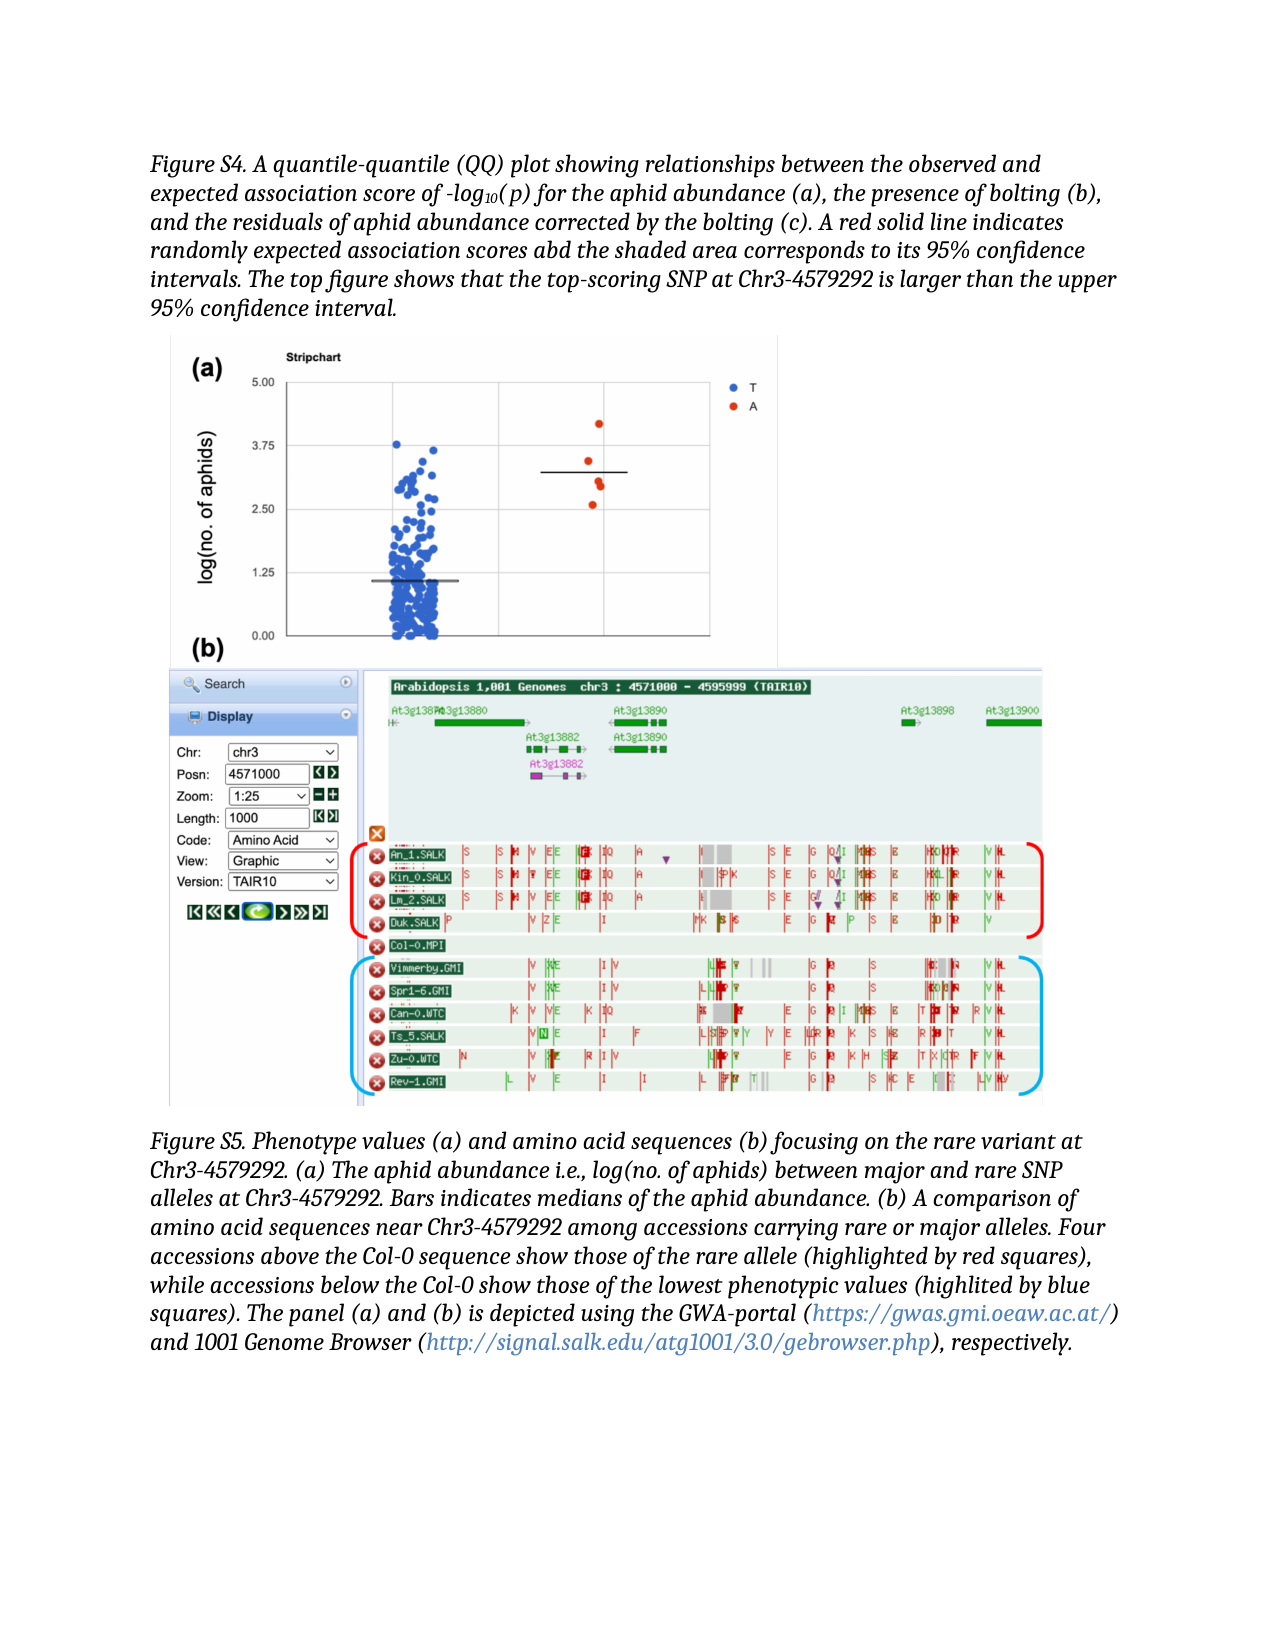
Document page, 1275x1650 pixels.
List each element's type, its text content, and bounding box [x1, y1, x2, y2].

text Figure S4. A quantile-quantile (QQ) plot showing relationships between the observed and expected association score of -log10() for the aphid abundance (a), the presence of bolting (b), and the residuals of aphid abundance corrected by the bolting (c). A red solid line indicates randomly expected association scores abd the shaded area corresponds to its 95% confidence intervals. The top figure shows that the top-scoring SNP at Chr3-4579292 is larger than the upper 95% confidence interval. [150, 150, 1125, 322]
text Figure S5. Phenotype values (a) and amino acid sequences (b) focusing on the rare variant at Chr3-4579292. (a) The aphid abundance i.e., log(no. of aphids) between major and rare SNP alleles at Chr3-4579292. Bars indicates medians of the aphid abundance. (b) A comparison of amino acid sequences near Chr3-4579292 among accessions carrying rare or major alleles. Four accessions above the Col-0 sequence show those of the rare allele (highlighted by red squares), while accessions below the Col-0 show those of the lowest phenotypic values (highlited by blue squares). The panel (a) and (b) is depicted using the GWA-portal (https://gwas.gmi.oeaw.ac.at/) and 1001 Genome Browser (http://signal.salk.edu/atg1001/3.0/gebrowser.php), respectively. [150, 1127, 1125, 1357]
picture [168, 335, 1044, 1106]
